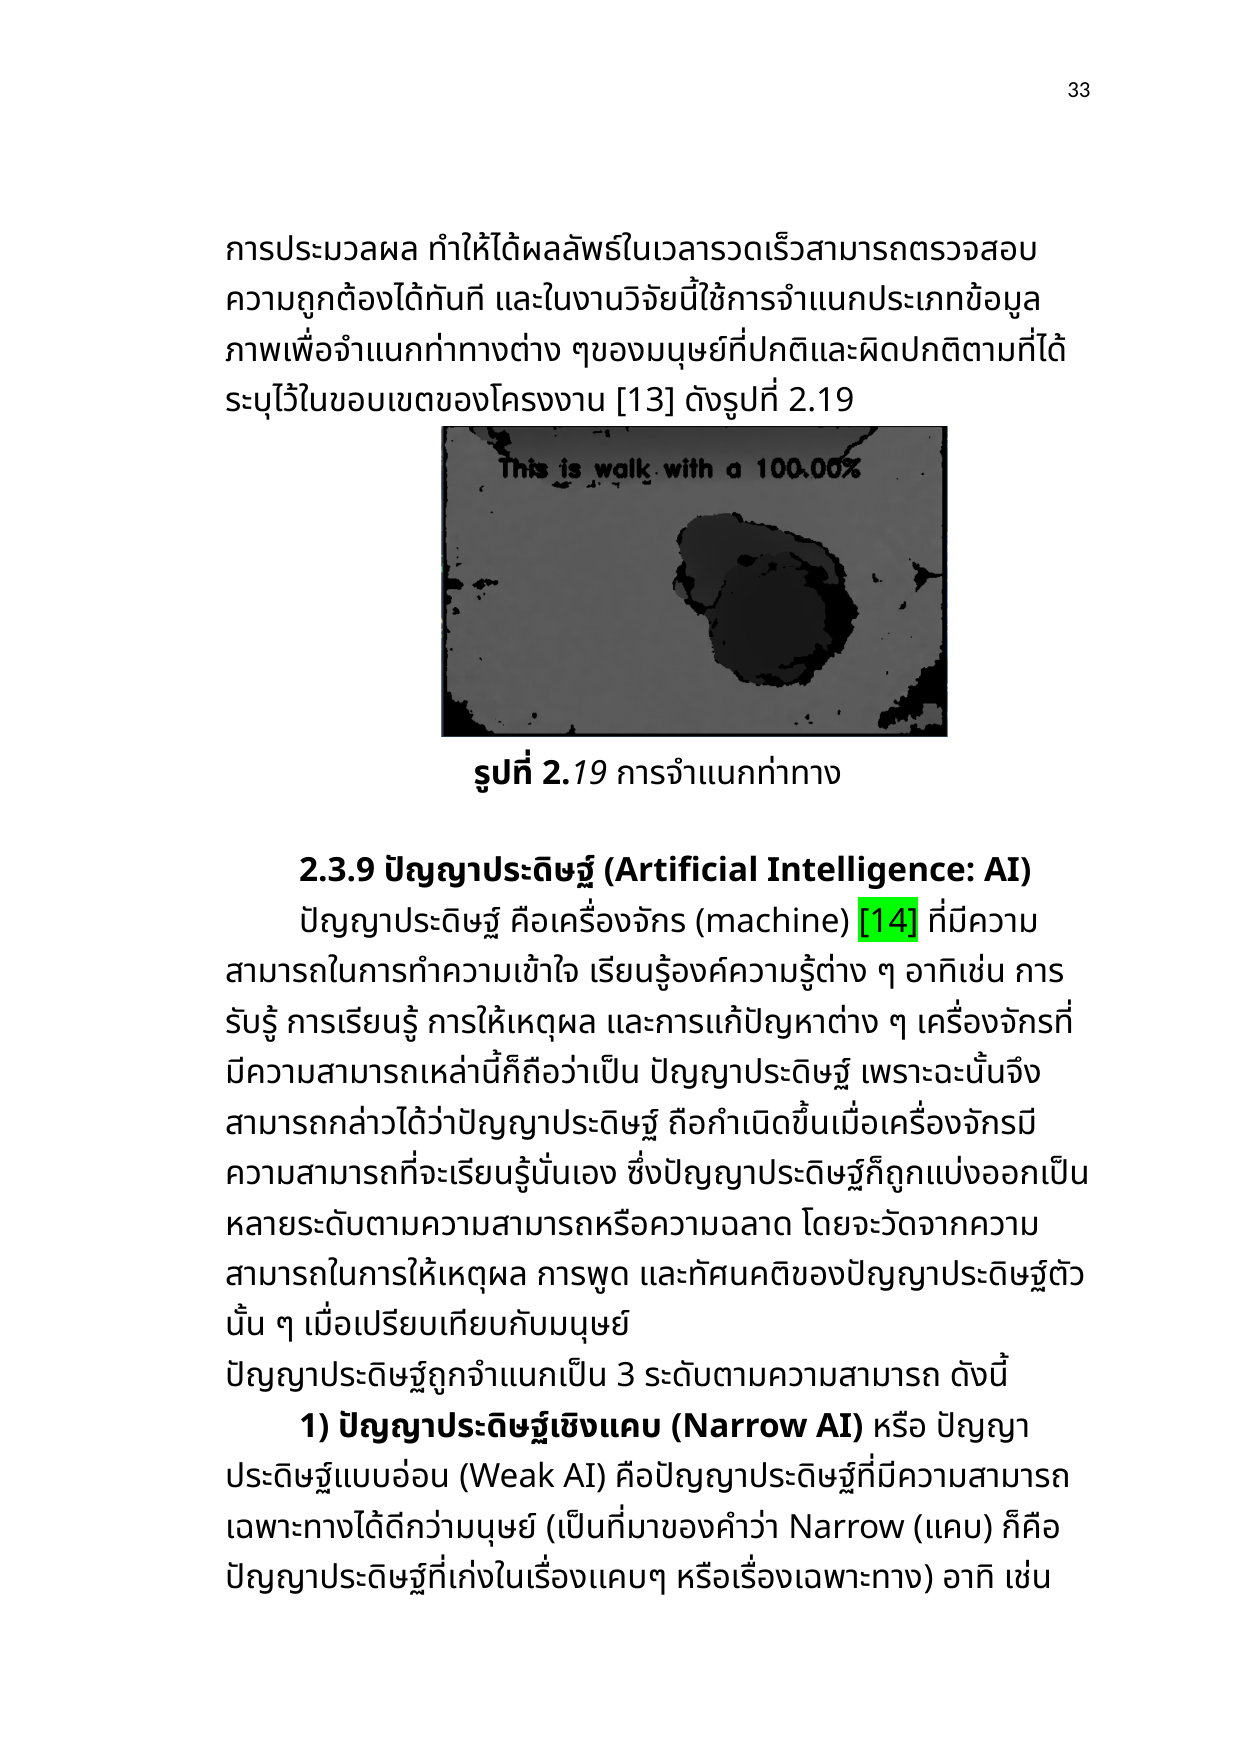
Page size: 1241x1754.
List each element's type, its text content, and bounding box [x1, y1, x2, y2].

text 2.3.9 ปัญญาประดิษฐ์ (Artificial Intelligence: AI) [225, 846, 1090, 897]
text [225, 1401, 1090, 1604]
picture [441, 426, 948, 737]
text รูปที่ 2.19 การจำแนกท่าทาง [225, 749, 1090, 799]
text ปัญญาประดิษฐ์ถูกจำแนกเป็น 3 ระดับตามความสามารถ ดังนี้ [225, 1351, 1090, 1401]
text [225, 225, 1090, 427]
text ปัญญาประดิษฐ์ คือเครื่องจักร (machine) [14] ที่มีความสามารถในการทำความเข้าใจ เรียนรู้องค์ความรู้ต่าง ๆ อาทิเช่น การรับรู้ การเรียนรู้ การให้เหตุผล และการแก้ปัญหาต่าง ๆ เครื่องจักรที่มีความสามารถเหล่านี้ก็ถือว่าเป็น ปัญญาประดิษฐ์ เพราะฉะนั้นจึงสามารถกล่าวได้ว่าปัญญาประดิษฐ์ ถือกำเนิดขึ้นเมื่อเครื่องจักรมีความสามารถที่จะเรียนรู้นั่นเอง ซึ่งปัญญาประดิษฐ์ก็ถูกแบ่งออกเป็นหลายระดับตามความสามารถหรือความฉลาด โดยจะวัดจากความสามารถในการให้เหตุผล การพูด และทัศนคติของปัญญาประดิษฐ์ตัวนั้น ๆ เมื่อเปรียบเทียบกับมนุษย์ [225, 897, 1090, 1351]
